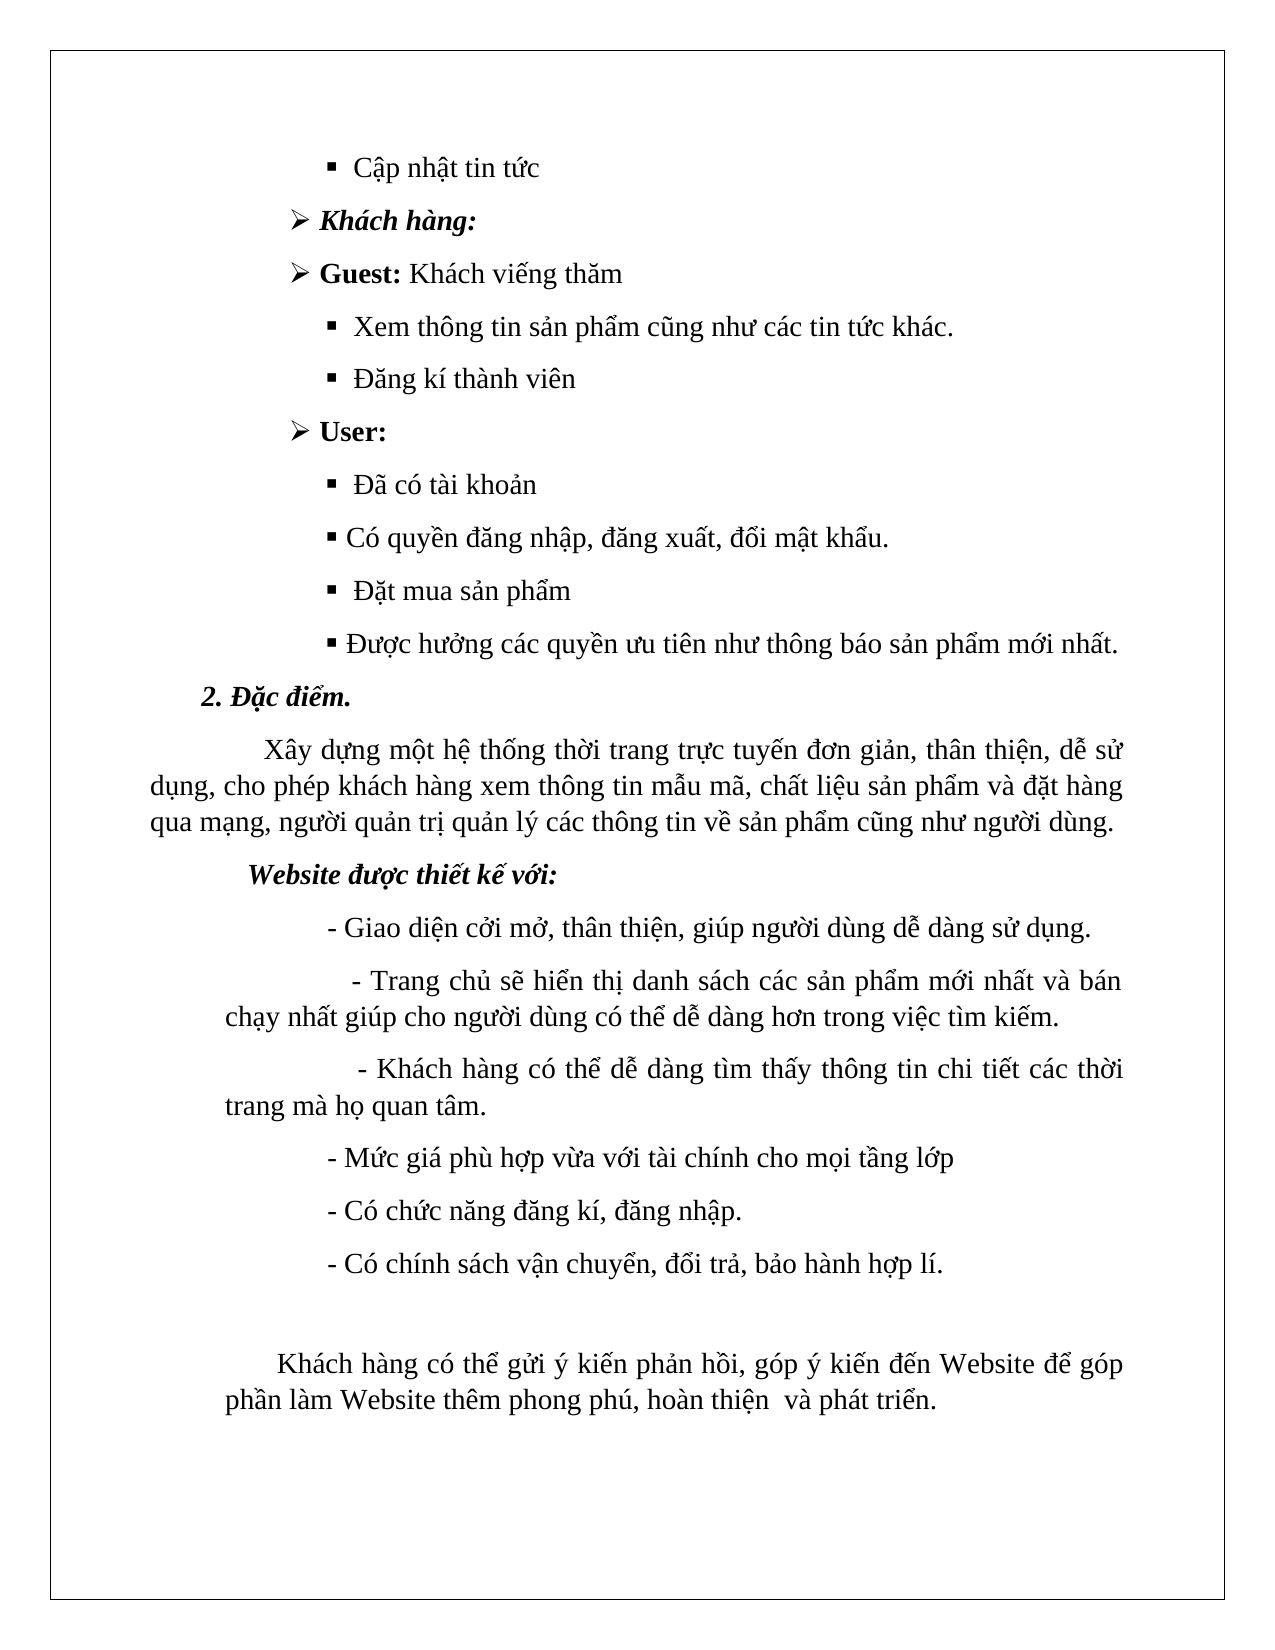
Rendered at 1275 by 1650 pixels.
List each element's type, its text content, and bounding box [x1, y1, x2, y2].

text Đăng kí thành viên [150, 362, 1125, 395]
text - Có chính sách vận chuyển, đổi trả, bảo hành hợp lí. [225, 1246, 1125, 1280]
text Website được thiết kế với: [225, 857, 1125, 891]
text Xây dựng một hệ thống thời trang trực tuyến đơn giản, thân thiện, dễ sử dụng, cho phép khách hàng xem thông tin mẫu mã, chất liệu sản phẩm và đặt hàng qua mạng, người quản trị quản lý các thông tin về sản phẩm cũng như người dùng. [150, 732, 1125, 838]
text Có quyền đăng nhập, đăng xuất, đổi mật khẩu. [150, 520, 1125, 554]
text Xem thông tin sản phẩm cũng như các tin tức khác. [150, 309, 1125, 342]
text - Giao diện cởi mở, thân thiện, giúp người dùng dễ dàng sử dụng. [225, 910, 1125, 943]
text Guest: Khách viếng thăm [150, 256, 1125, 289]
text Khách hàng: [150, 203, 1125, 237]
text - Mức giá phù hợp vừa với tài chính cho mọi tầng lớp [225, 1141, 1125, 1174]
text Cập nhật tin tức [150, 150, 1125, 184]
text Đặt mua sản phẩm [150, 573, 1125, 607]
text - Trang chủ sẽ hiển thị danh sách các sản phẩm mới nhất và bán chạy nhất giúp cho người dùng có thể dễ dàng hơn trong việc tìm kiếm. [225, 963, 1125, 1032]
text Đã có tài khoản [150, 467, 1125, 501]
text Được hưởng các quyền ưu tiên như thông báo sản phẩm mới nhất. [150, 626, 1125, 660]
text Khách hàng có thể gửi ý kiến phản hồi, góp ý kiến đến Website để góp phần làm Website thêm phong phú, hoàn thiện và phát triển. [225, 1346, 1125, 1416]
text User: [150, 414, 1125, 448]
text 2. Đặc điểm. [150, 679, 1125, 713]
text - Có chức năng đăng kí, đăng nhập. [225, 1193, 1125, 1227]
text - Khách hàng có thể dễ dàng tìm thấy thông tin chi tiết các thời trang mà họ quan tâm. [225, 1052, 1125, 1121]
